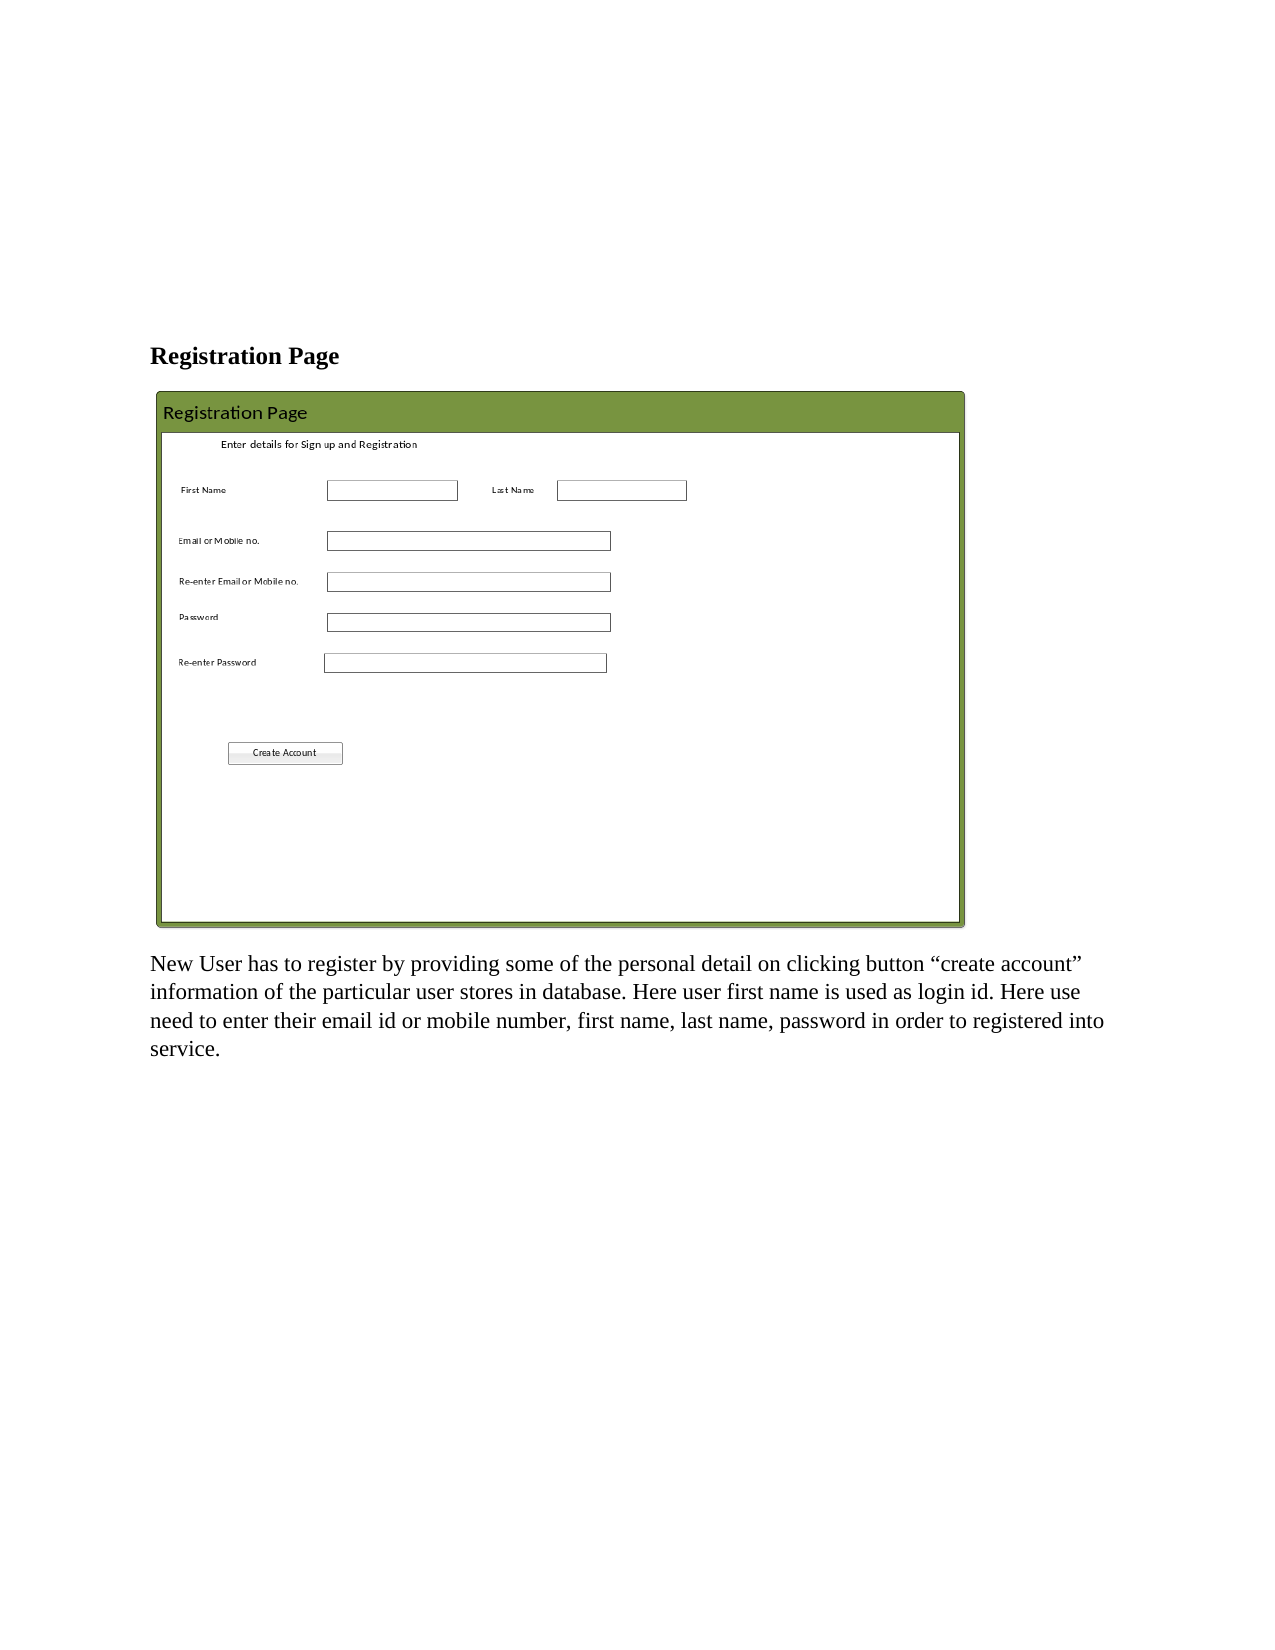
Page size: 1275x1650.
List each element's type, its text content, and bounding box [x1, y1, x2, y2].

text Registration Page [150, 341, 1125, 369]
text New User has to register by providing some of the personal detail on clicking button “create account” information of the particular user stores in database. Here user first name is used as login id. Here use need to enter their email id or mobile number, first name, last name, password in order to registered into service. [150, 950, 1125, 1062]
